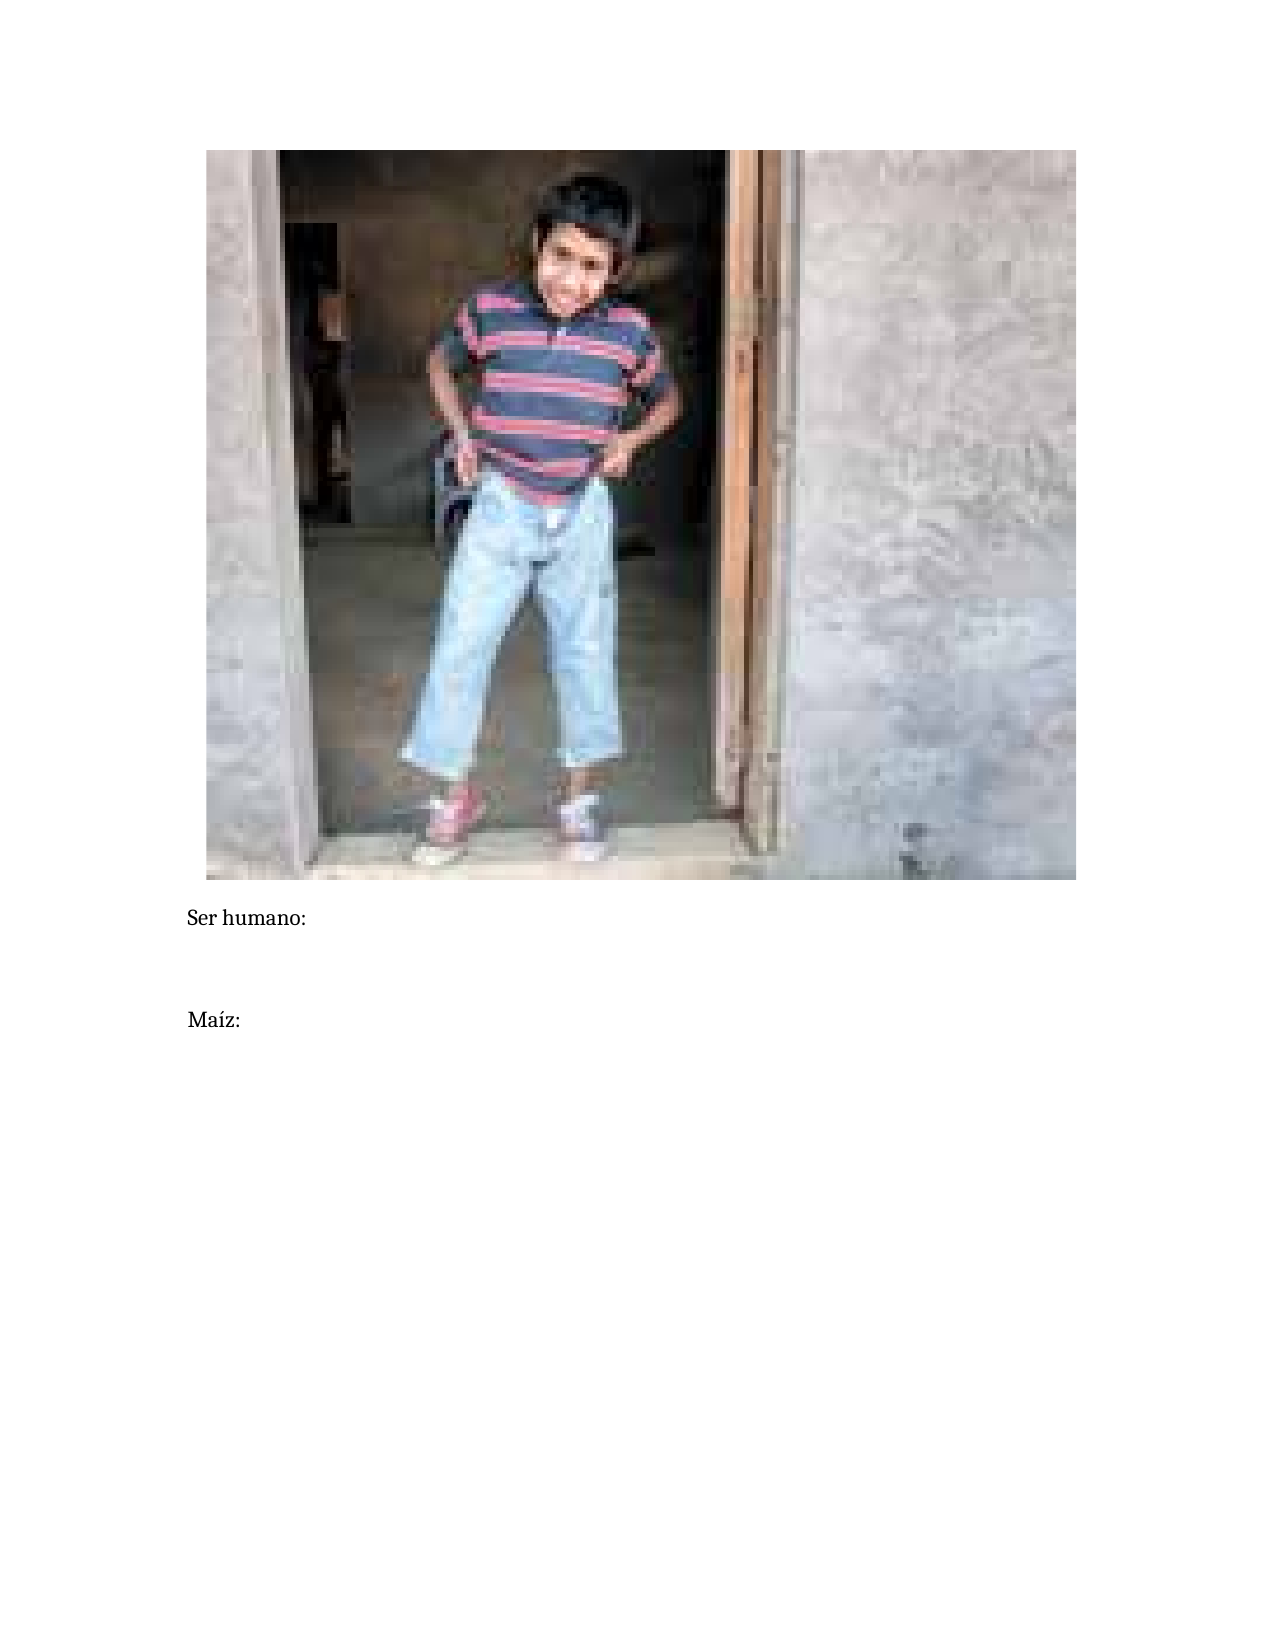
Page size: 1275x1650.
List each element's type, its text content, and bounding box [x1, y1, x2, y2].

text Maíz: [187, 1006, 1087, 1033]
picture [206, 150, 1077, 880]
text Ser humano: [187, 904, 1087, 931]
